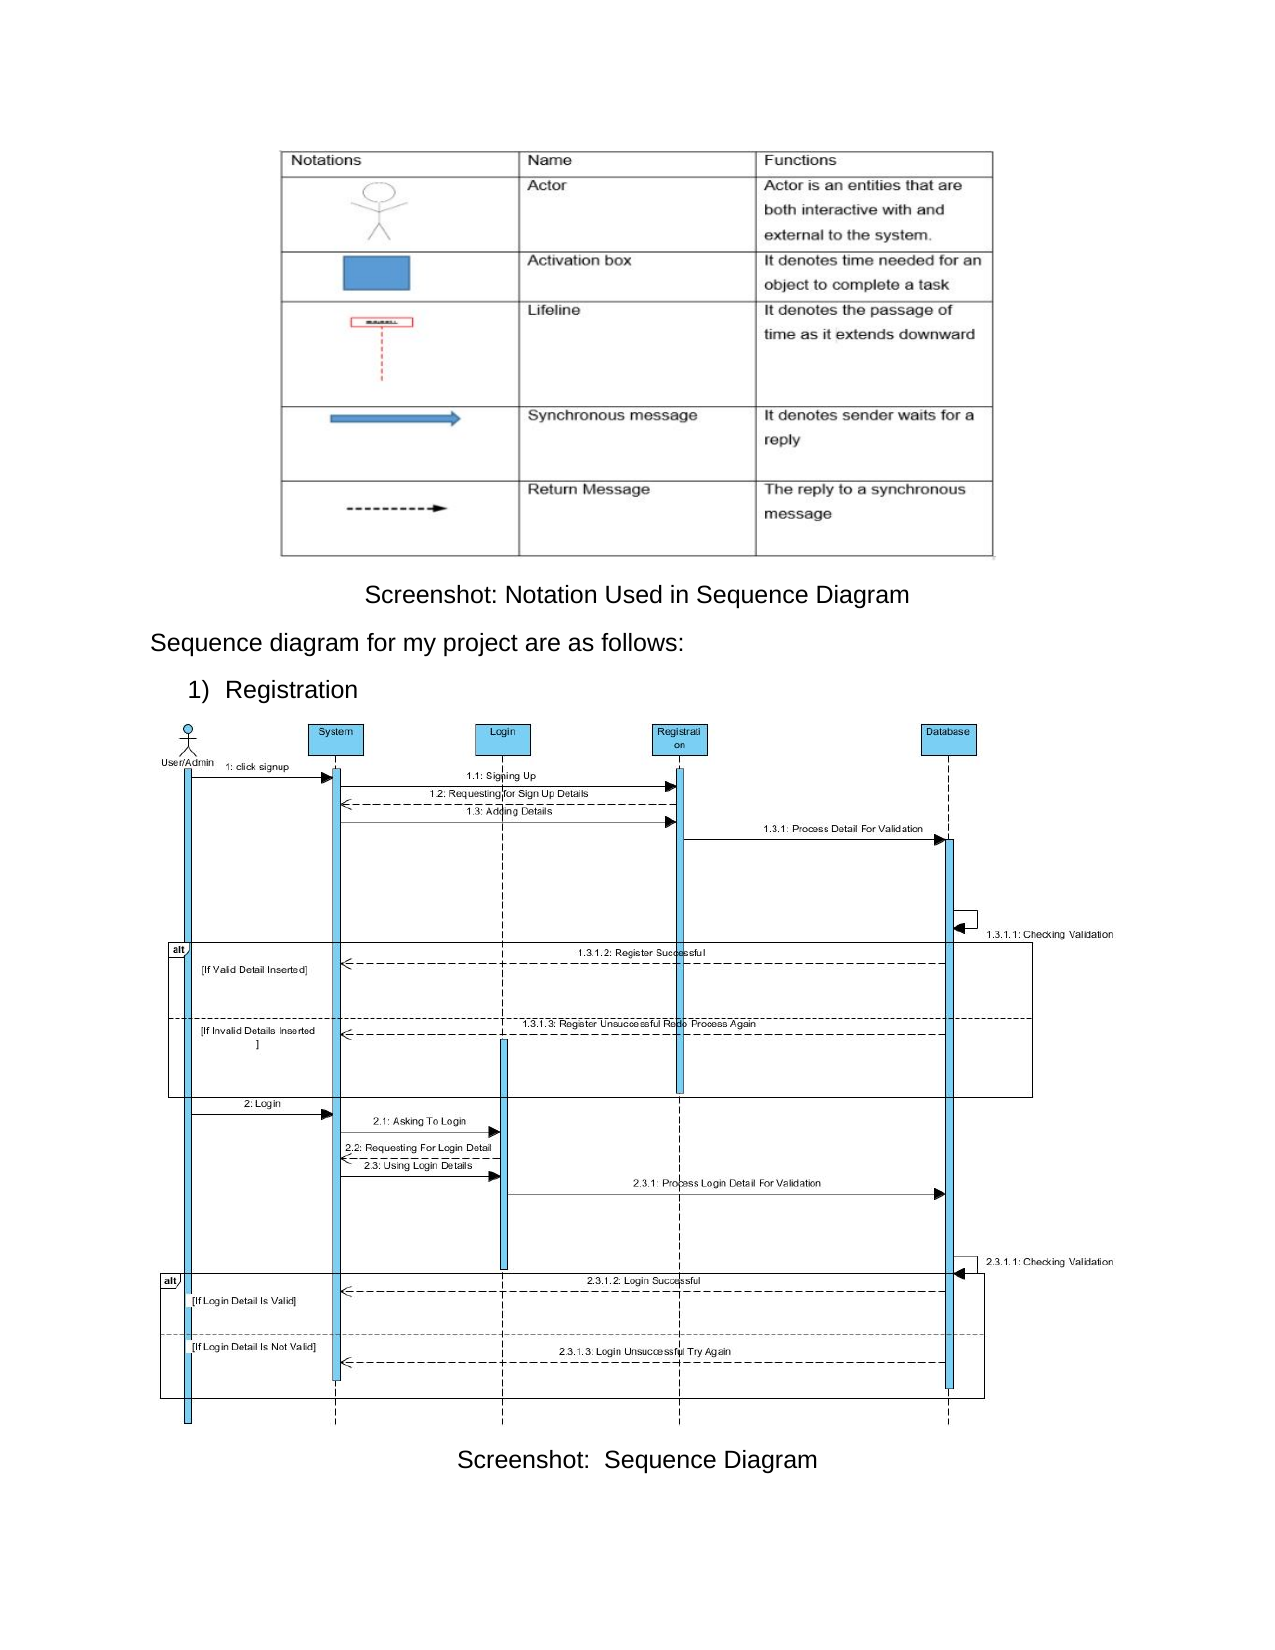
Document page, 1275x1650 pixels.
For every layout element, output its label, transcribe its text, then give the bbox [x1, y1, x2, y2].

list Registration [187, 675, 1125, 704]
picture [150, 723, 1125, 1427]
text Screenshot: Sequence Diagram [150, 1445, 1125, 1474]
picture [278, 150, 997, 561]
text Screenshot: Notation Used in Sequence Diagram [150, 580, 1125, 609]
text Sequence diagram for my project are as follows: [150, 628, 1125, 656]
